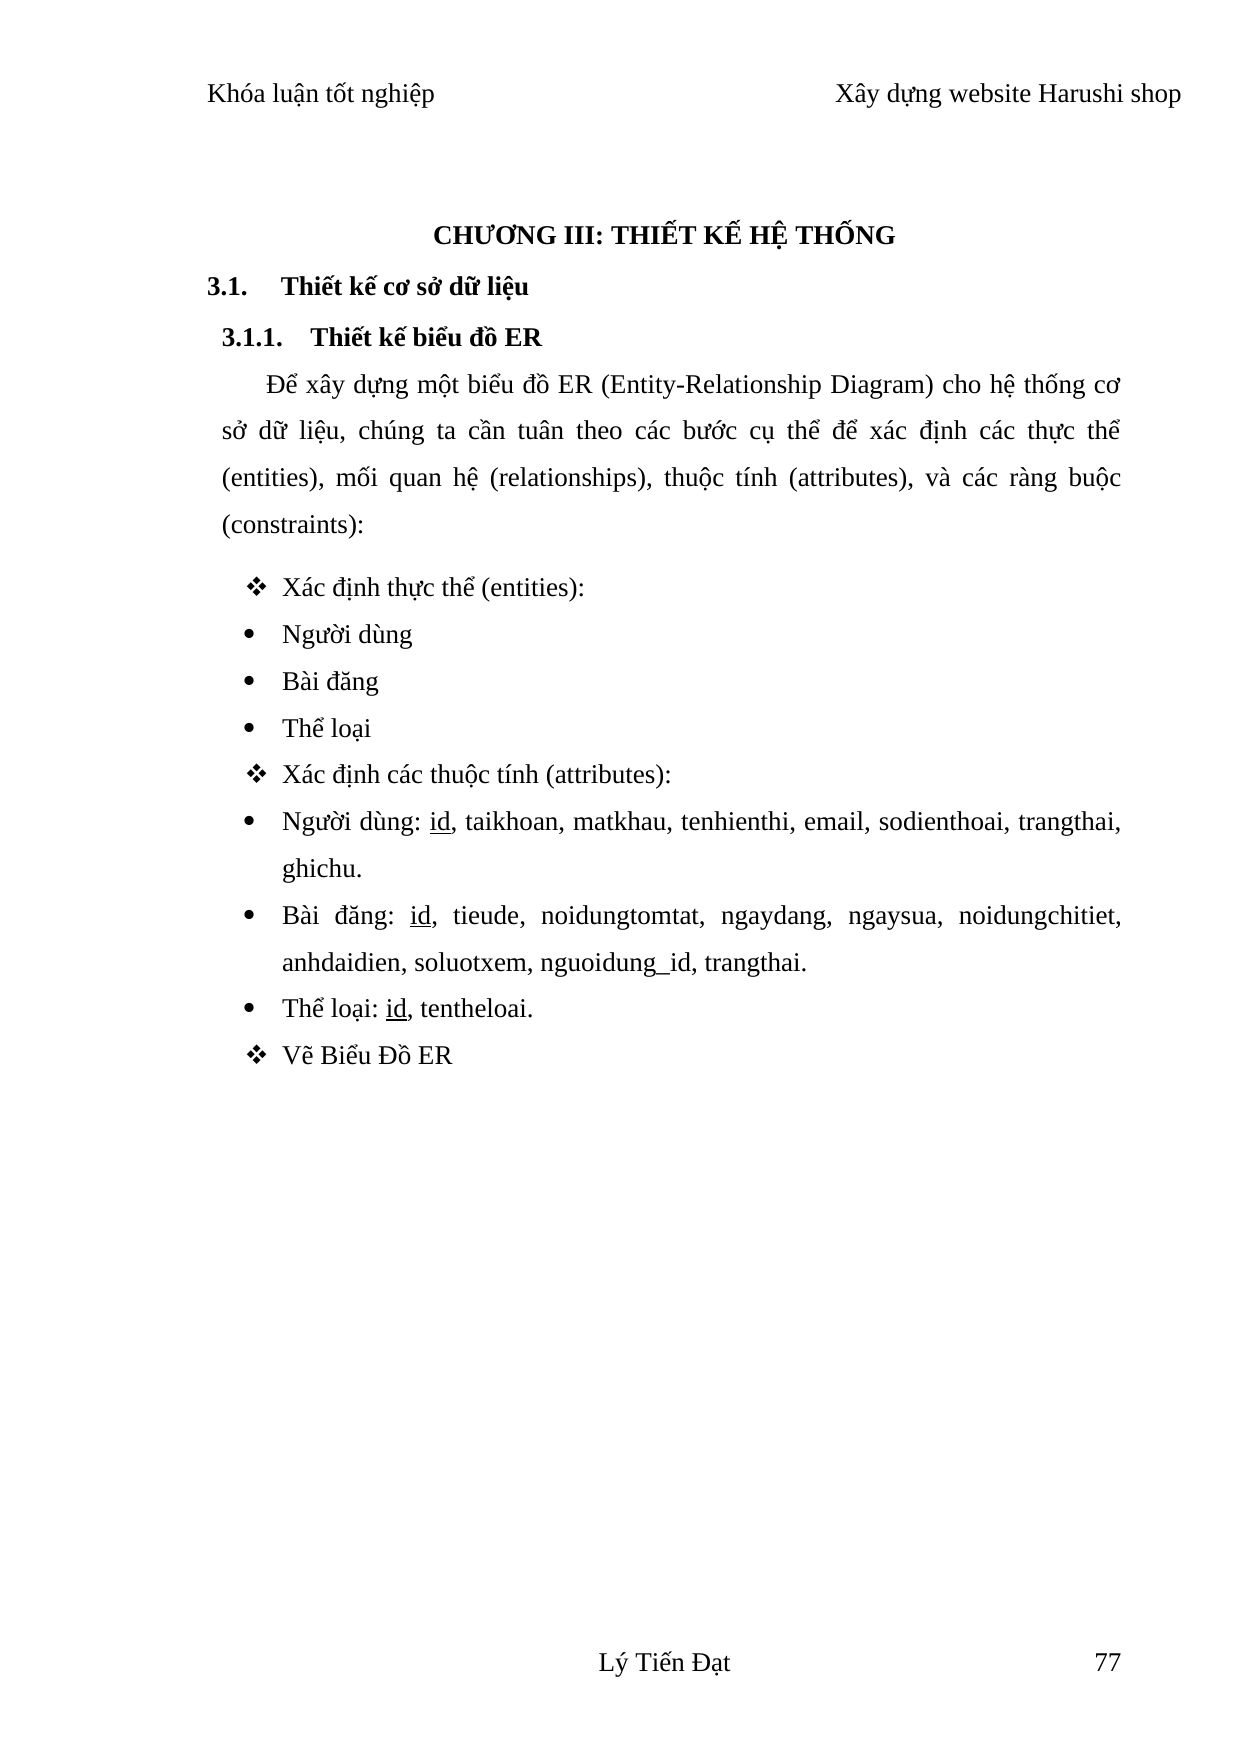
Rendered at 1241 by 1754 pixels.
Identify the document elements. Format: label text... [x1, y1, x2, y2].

text Để xây dựng một biểu đồ ER (Entity-Relationship Diagram) cho hệ thống cơ sở dữ liệu, chúng ta cần tuân theo các bước cụ thể để xác định các thực thể (entities), mối quan hệ (relationships), thuộc tính (attributes), và các ràng buộc (constraints): [222, 368, 1122, 539]
list Xác định thực thể (entities): [244, 571, 1122, 602]
list Vẽ Biểu Đồ ER [244, 1039, 1122, 1070]
list Người dùng [244, 618, 1122, 649]
subtitle Thiết kế biểu đồ ER [222, 321, 1122, 352]
list Thể loại [244, 712, 1122, 743]
subtitle CHƯƠNG III: THIẾT KẾ HỆ THỐNG [207, 219, 1122, 251]
list Người dùng: id, taikhoan, matkhau, tenhienthi, email, sodienthoai, trangthai, ghichu. [244, 805, 1122, 883]
list Bài đăng: id, tieude, noidungtomtat, ngaydang, ngaysua, noidungchitiet, anhdaidien, soluotxem, nguoidung_id, trangthai. [244, 899, 1122, 977]
list Bài đăng [244, 665, 1122, 696]
list Thể loại: id, tentheloai. [244, 992, 1122, 1023]
subtitle Thiết kế cơ sở dữ liệu [207, 270, 1122, 301]
list Xác định các thuộc tính (attributes): [244, 758, 1122, 790]
